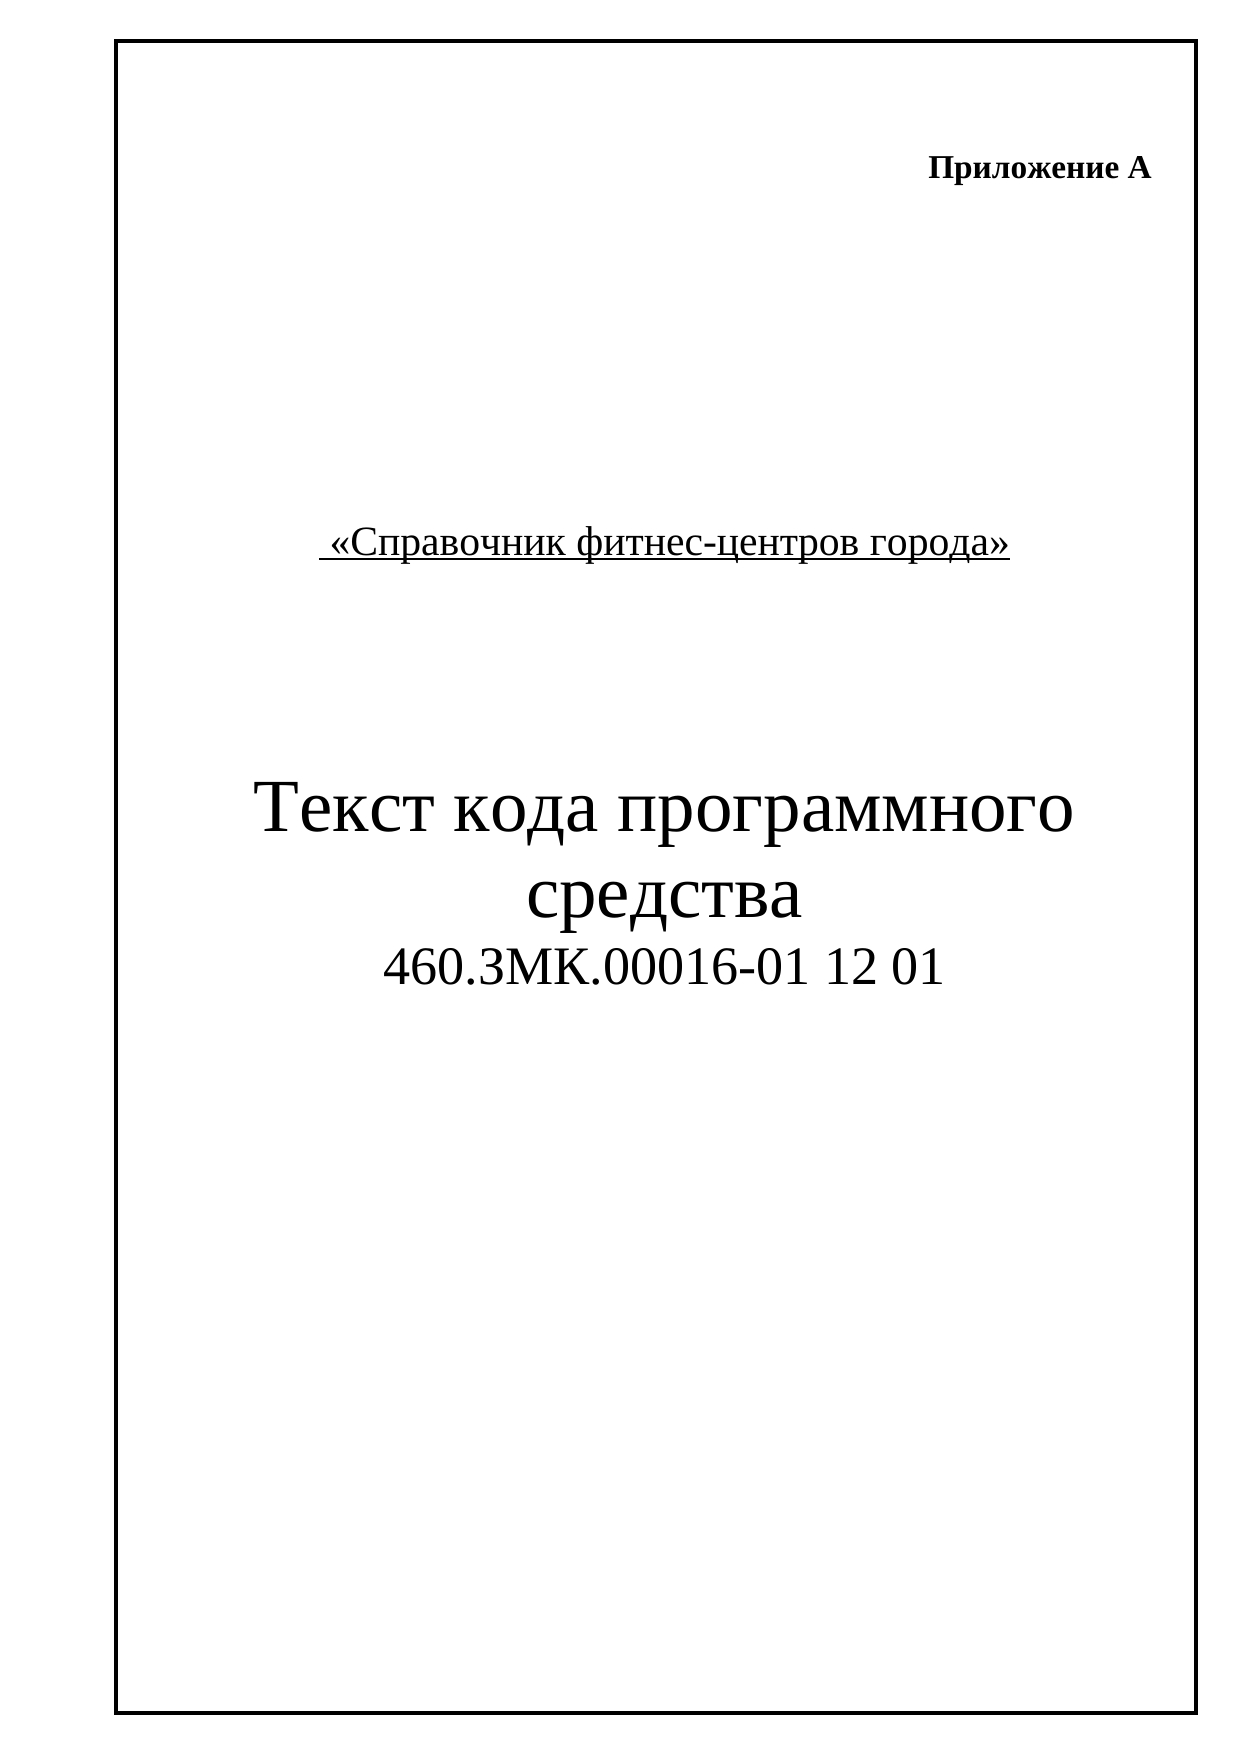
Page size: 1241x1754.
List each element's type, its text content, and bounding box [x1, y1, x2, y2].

text 460.ЗМК.00016-01 12 01 [177, 933, 1152, 996]
text Текст кода программного средства [177, 761, 1152, 933]
text «Справочник фитнес-центров города» [177, 517, 1152, 564]
text Приложение А [177, 147, 1152, 186]
